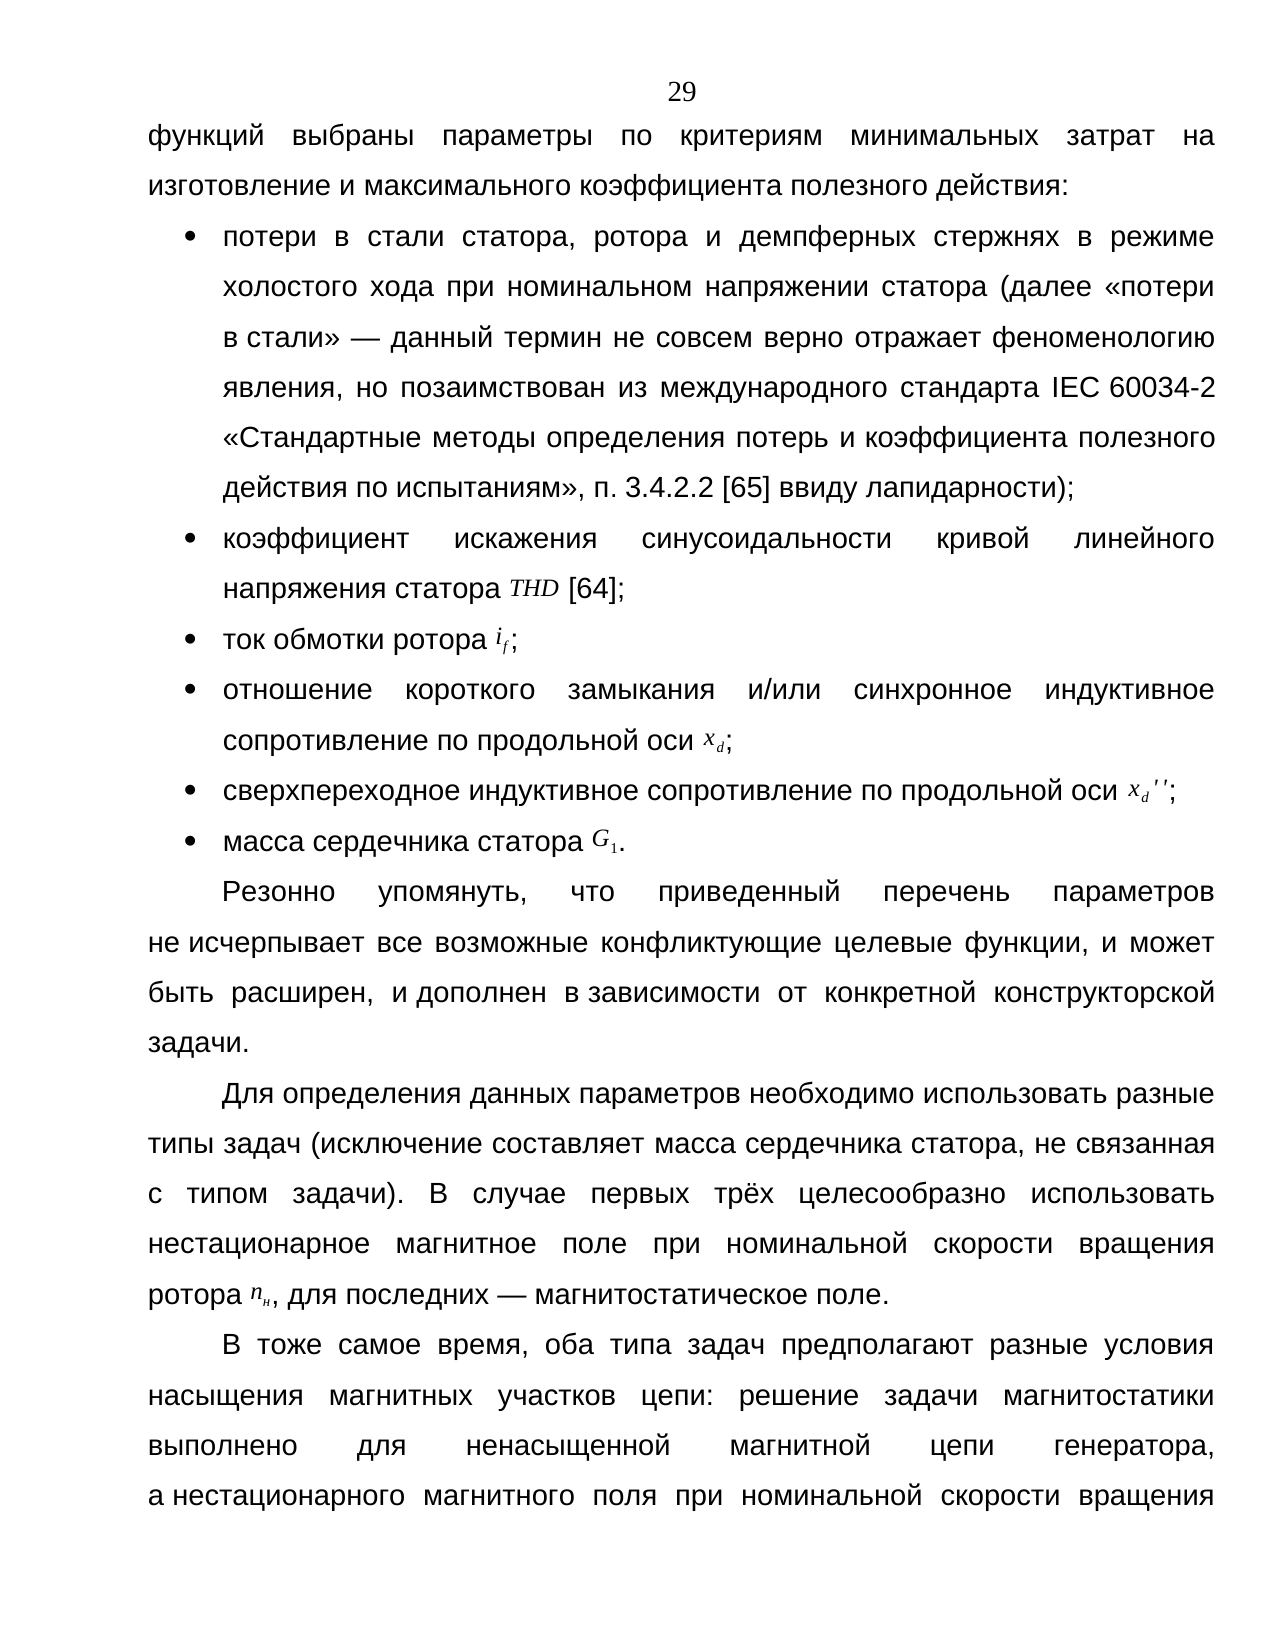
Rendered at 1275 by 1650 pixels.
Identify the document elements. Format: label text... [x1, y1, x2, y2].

list масса сердечника статора . [185, 824, 1216, 857]
list ток обмотки ротора ; [185, 622, 1216, 655]
list потери в стали статора, ротора и демпферных стержнях в режиме холостого хода при номинальном напряжении статора (далее «потери в стали» — данный термин не совсем верно отражает феноменологию явления, но позаимствован из международного стандарта IEC 60034-2 «Стандартные методы определения потерь и коэффициента полезного действия по испытаниям», п. 3.4.2.2 [65] ввиду лапидарности); [185, 219, 1216, 504]
text Резонно упомянуть, что приведенный перечень параметров не исчерпывает все возможные конфликтующие целевые функции, и может быть расширен, и дополнен в зависимости от конкретной конструкторской задачи. [148, 874, 1216, 1059]
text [148, 1327, 1216, 1512]
text Для определения данных параметров необходимо использовать разные типы задач (исключение составляет масса сердечника статора, не связанная с типом задачи). В случае первых трёх целесообразно использовать нестационарное магнитное поле при номинальной скорости вращения ротора , для последних — магнитостатическое поле. [148, 1076, 1216, 1310]
list коэффициент искажения синусоидальности кривой линейного напряжения статора [64]; [185, 521, 1216, 605]
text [148, 118, 1216, 202]
list сверхпереходное индуктивное сопротивление по продольной оси ; [185, 773, 1216, 807]
list отношение короткого замыкания и/или синхронное индуктивное сопротивление по продольной оси ; [185, 672, 1216, 756]
